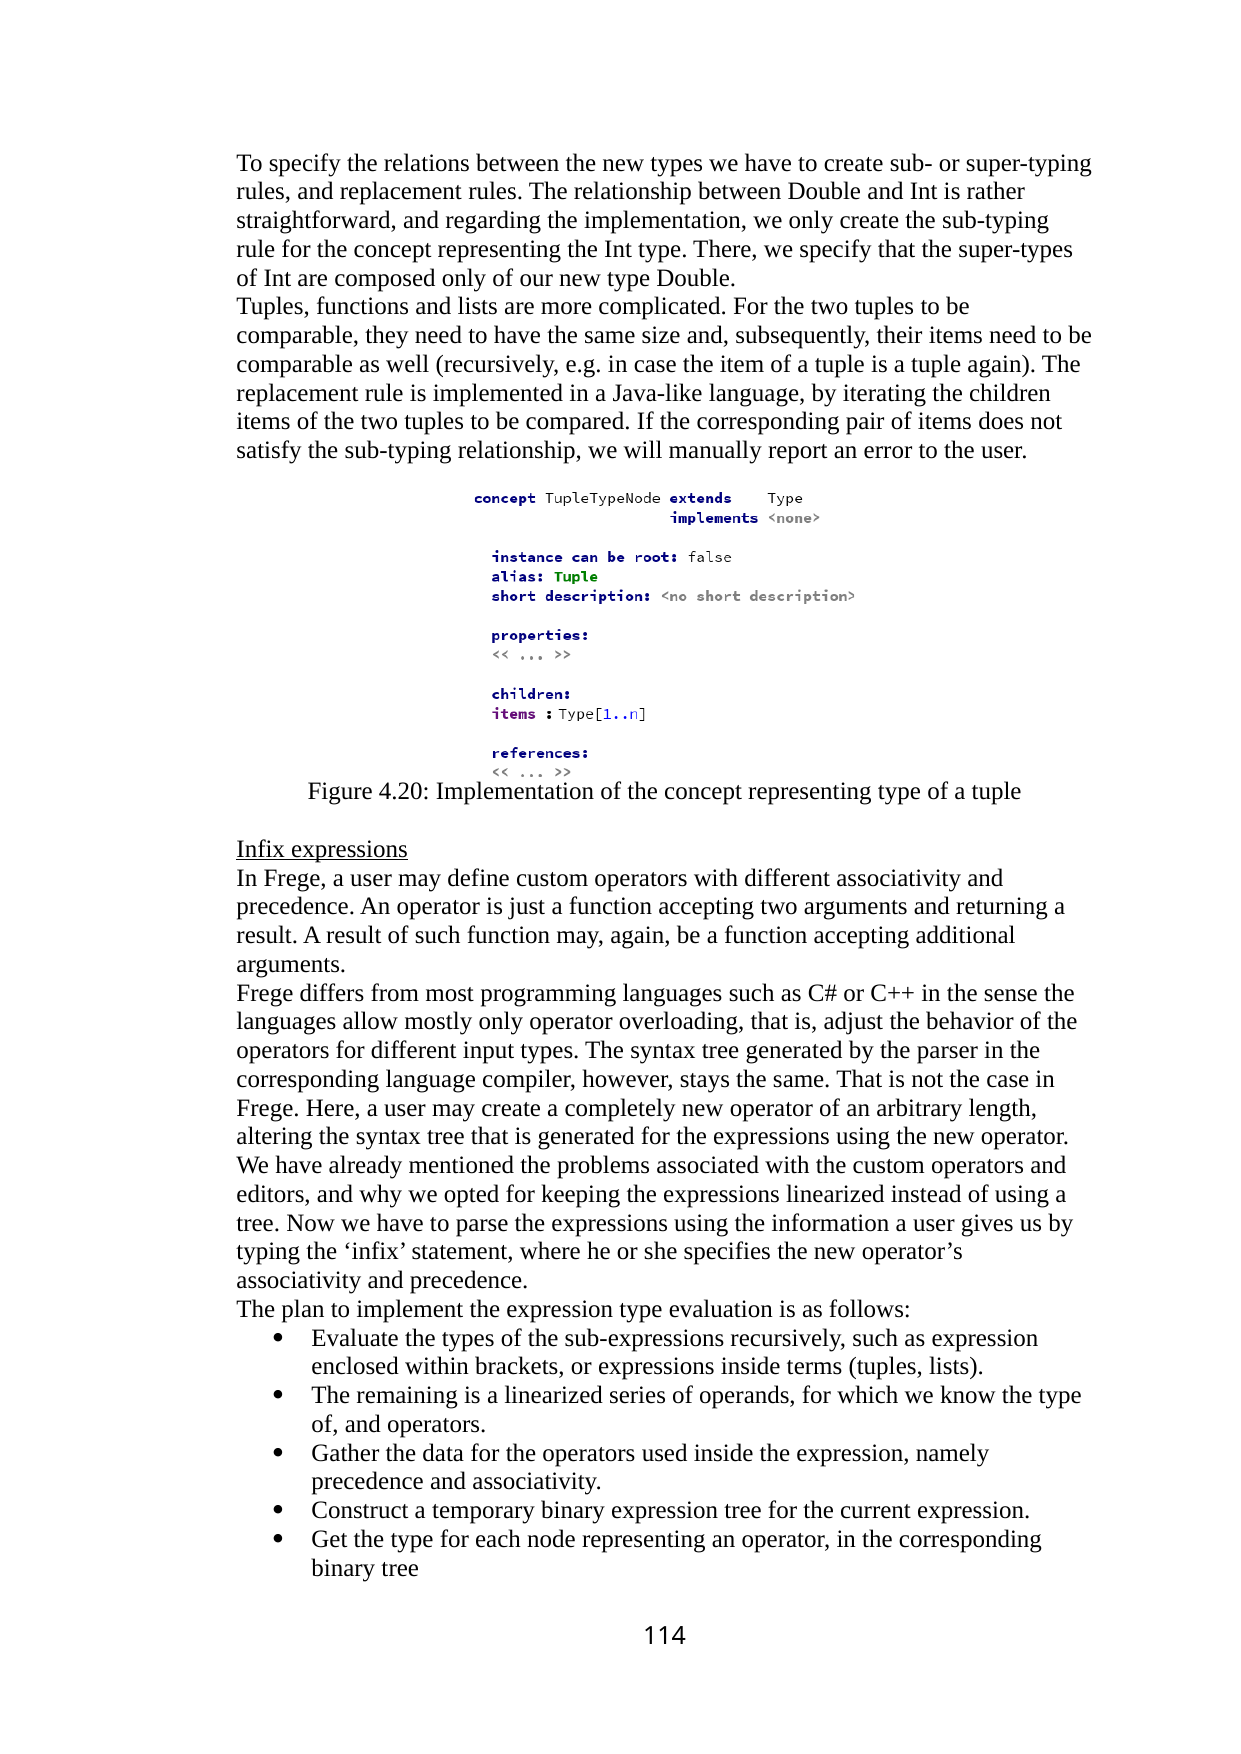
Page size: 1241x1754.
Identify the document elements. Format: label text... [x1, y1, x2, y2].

picture [474, 492, 855, 777]
text The plan to implement the expression type evaluation is as follows: [236, 1294, 1092, 1323]
text In Frege, a user may define custom operators with different associativity and precedence. An operator is just a function accepting two arguments and returning a result. A result of such function may, again, be a function accepting additional arguments. [236, 863, 1092, 978]
list Get the type for each node representing an operator, in the corresponding binary tree [274, 1524, 1092, 1581]
text Infix expressions [236, 834, 1092, 863]
text To specify the relations between the new types we have to create sub- or super-typing rules, and replacement rules. The relationship between Double and Int is rather straightforward, and regarding the implementation, we only create the sub-typing rule for the concept representing the Int type. There, we specify that the super-types of Int are composed only of our new type Double. [236, 148, 1092, 291]
list Gather the data for the operators used inside the expression, namely precedence and associativity. [274, 1438, 1092, 1495]
list Evaluate the types of the sub-expressions recursively, such as expression enclosed within brackets, or expressions inside terms (tuples, lists). [274, 1323, 1092, 1380]
text Figure 4.20: Implementation of the concept representing type of a tuple [236, 776, 1092, 805]
text Tuples, functions and lists are more complicated. For the two tuples to be comparable, they need to have the same size and, subsequently, their items need to be comparable as well (recursively, e.g. in case the item of a tuple is a tuple again). The replacement rule is implemented in a Java-like language, by iterating the children items of the two tuples to be compared. If the corresponding pair of items does not satisfy the sub-typing relationship, we will manually report an error to the user. [236, 291, 1092, 464]
text Frege differs from most programming languages such as C# or C++ in the sense the languages allow mostly only operator overloading, that is, adjust the behavior of the operators for different input types. The syntax tree generated by the parser in the corresponding language compiler, however, stays the same. That is not the case in Frege. Here, a user may create a completely new operator of an arbitrary length, altering the syntax tree that is generated for the expressions using the new operator. [236, 978, 1092, 1150]
text We have already mentioned the problems associated with the custom operators and editors, and why we opted for keeping the expressions linearized instead of using a tree. Now we have to parse the expressions using the information a user gives us by typing the ‘infix’ statement, where he or she specifies the new operator’s associativity and precedence. [236, 1150, 1092, 1294]
list The remaining is a linearized series of operands, for which we know the type of, and operators. [274, 1380, 1092, 1438]
list Construct a temporary binary expression tree for the current expression. [274, 1495, 1092, 1524]
